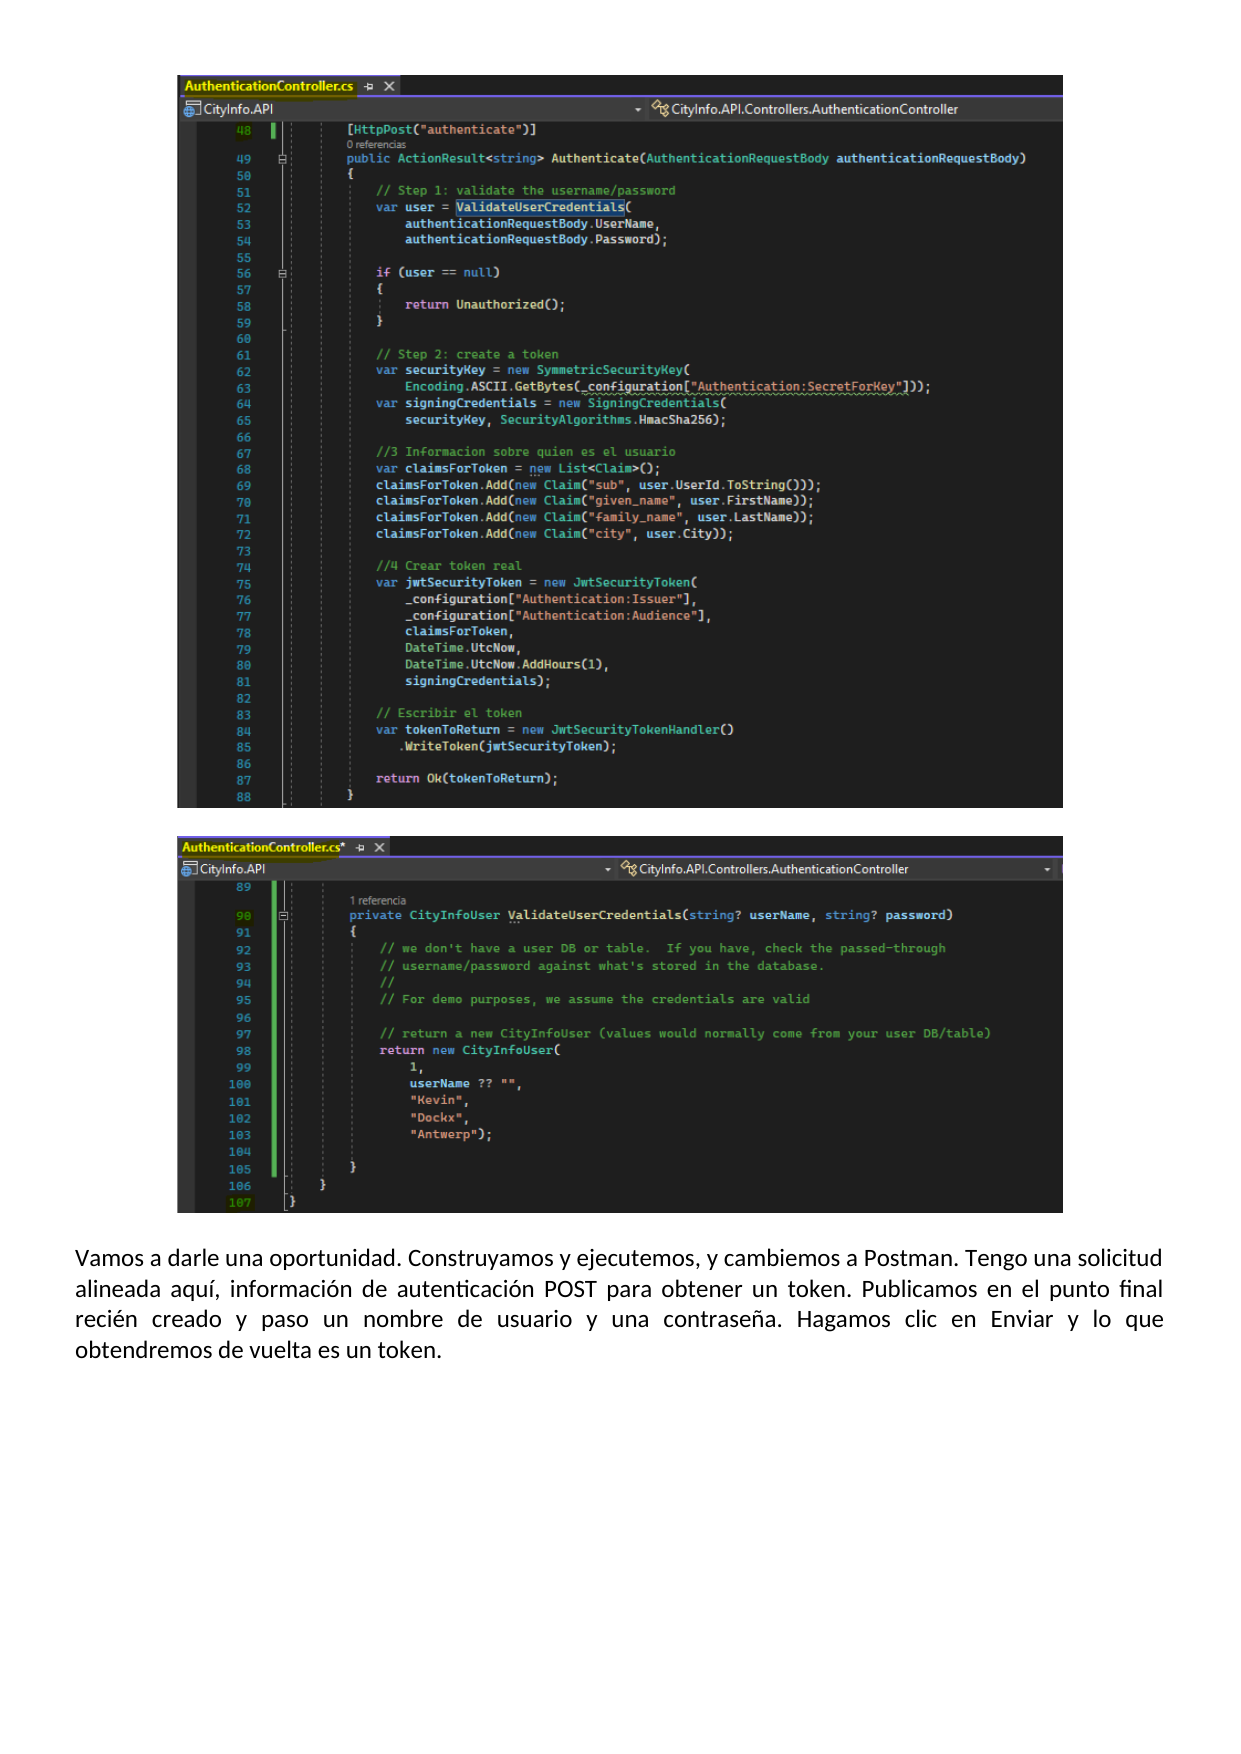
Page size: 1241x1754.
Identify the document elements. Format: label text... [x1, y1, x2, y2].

picture [177, 75, 1063, 808]
text Vamos a darle una oportunidad. Construyamos y ejecutemos, y cambiemos a Postman. Tengo una solicitud alineada aquí, información de autenticación POST para obtener un token. Publicamos en el punto final recién creado y paso un nombre de usuario y una contraseña. Hagamos clic en Enviar y lo que obtendremos de vuelta es un token. [75, 1242, 1165, 1364]
picture [177, 836, 1063, 1213]
